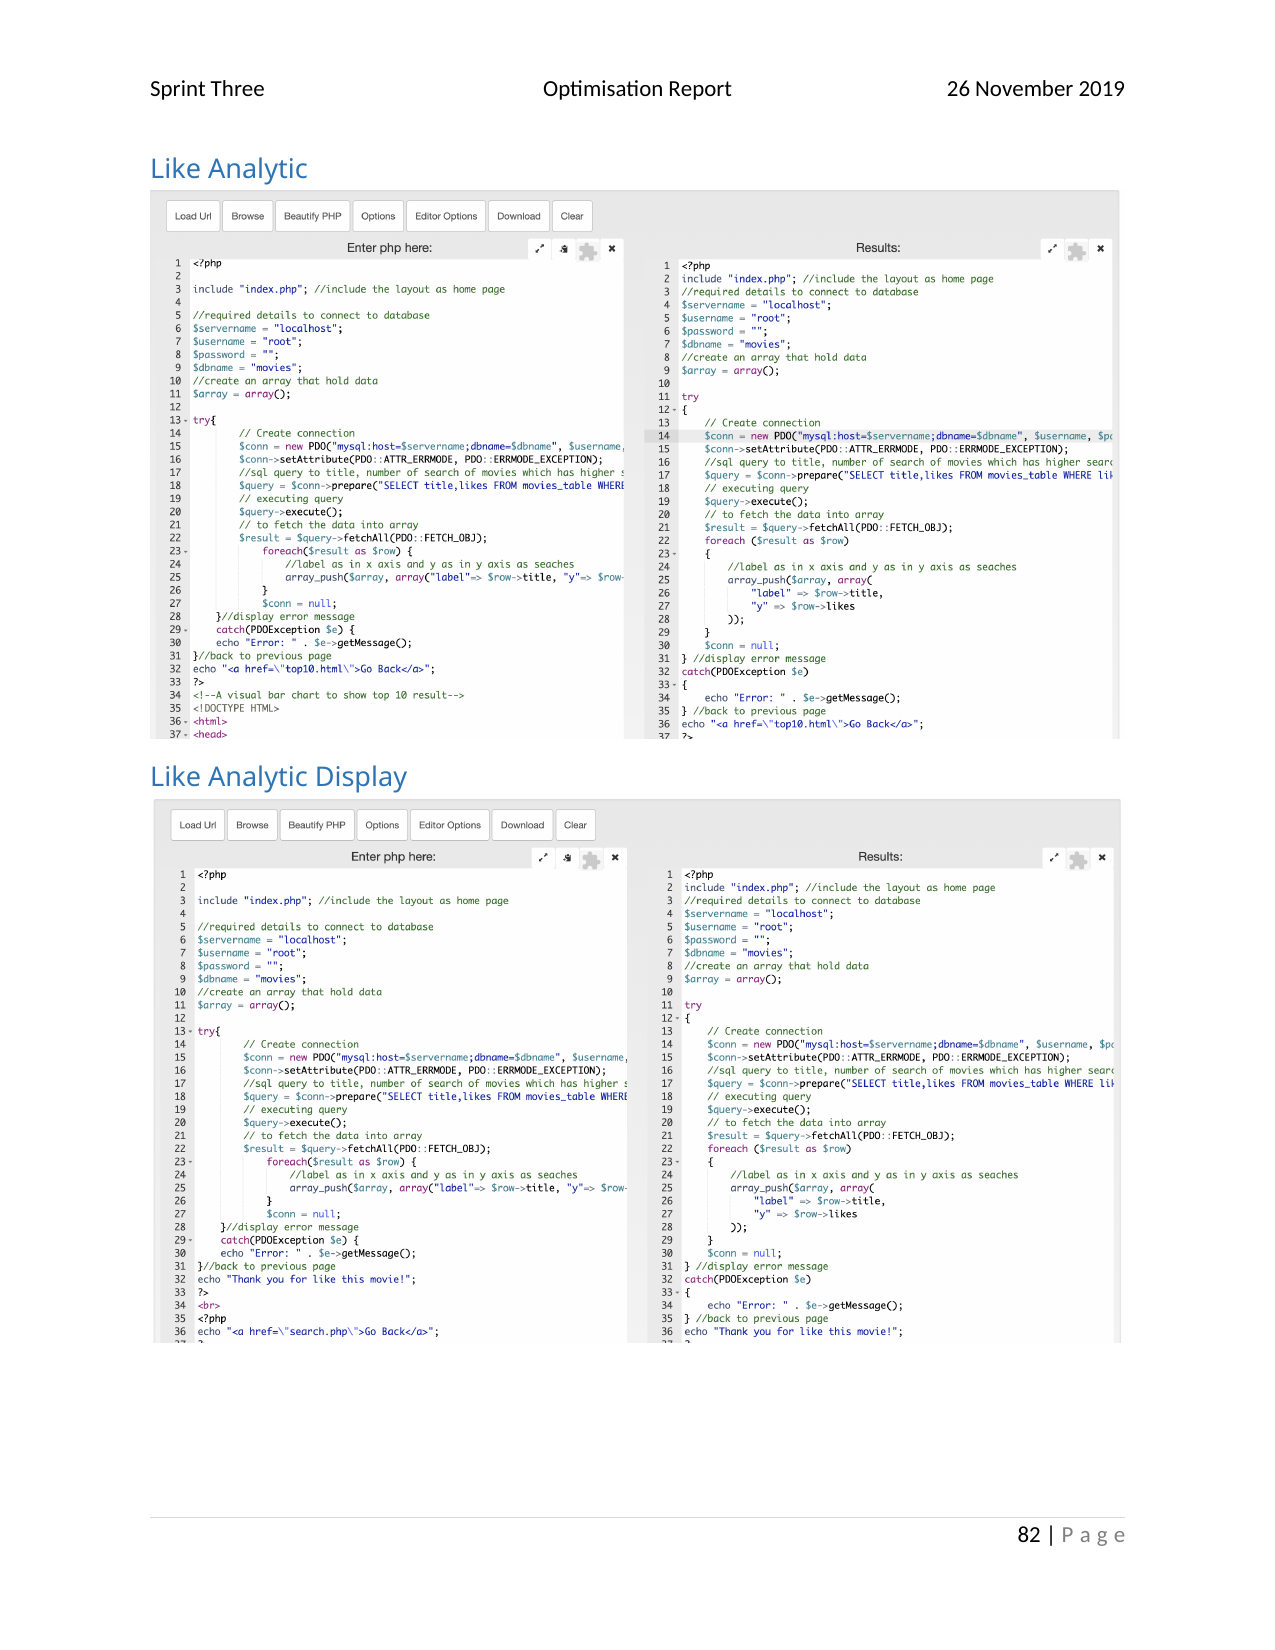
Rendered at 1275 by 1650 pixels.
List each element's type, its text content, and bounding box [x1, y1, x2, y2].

subtitle Like Analytic Display [150, 757, 1125, 794]
picture [150, 189, 1125, 739]
picture [150, 797, 1125, 1343]
subtitle Like Analytic [150, 150, 1125, 187]
